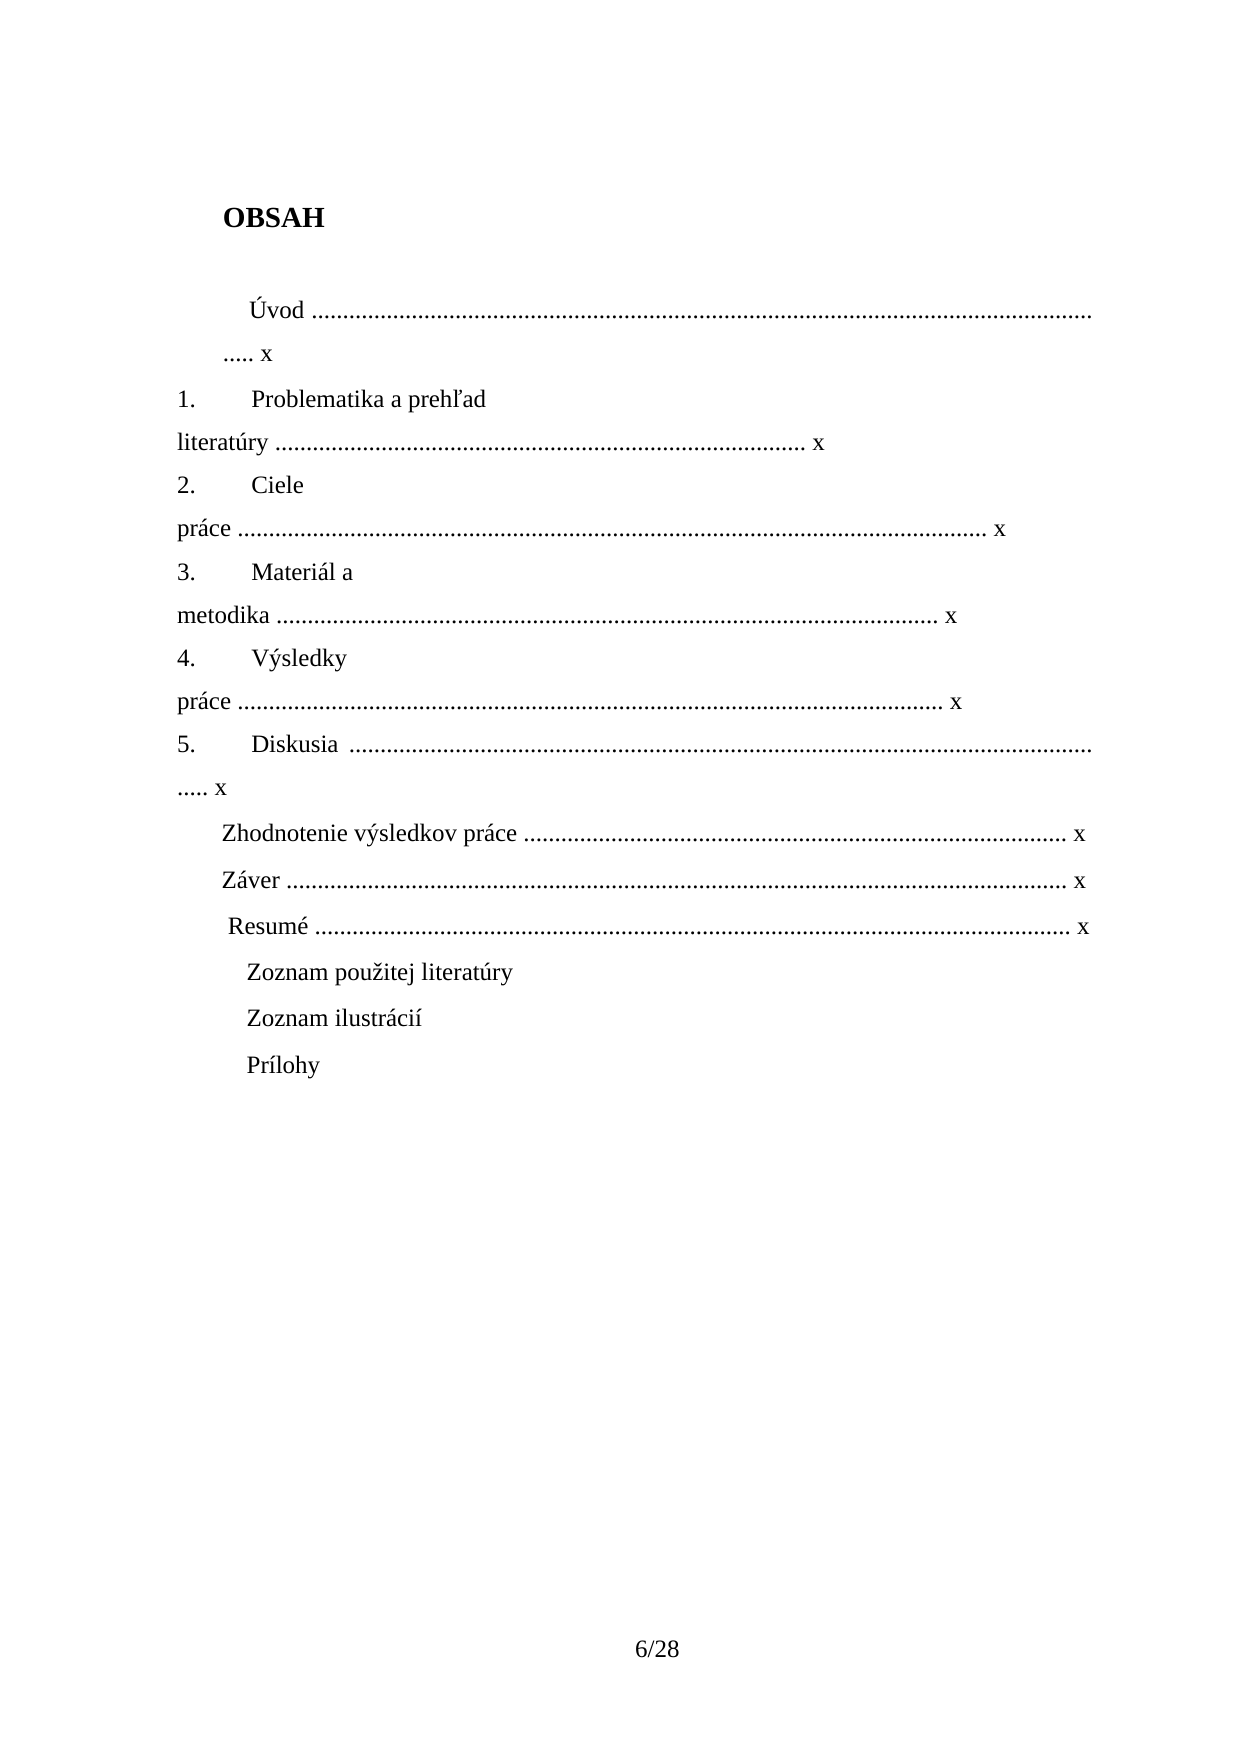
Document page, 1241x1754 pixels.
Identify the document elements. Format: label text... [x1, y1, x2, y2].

text Zoznam ilustrácií [221, 1003, 1092, 1032]
list Problematika a prehľad literatúry ..................................................................................... x [177, 384, 1092, 456]
text Záver ............................................................................................................................. x [221, 865, 1092, 893]
list Materiál a metodika .......................................................................................................... x [177, 557, 1092, 628]
text Zoznam použitej literatúry [221, 957, 1092, 986]
list Diskusia ............................................................................................................................ x [177, 729, 1092, 801]
text Prílohy [221, 1050, 1092, 1078]
text Úvod .................................................................................................................................. x [221, 295, 1092, 367]
list Ciele práce ........................................................................................................................ x [177, 470, 1092, 542]
subtitle OBSAH [223, 201, 1092, 234]
text Resumé ......................................................................................................................... x [221, 911, 1092, 940]
list Výsledky práce ................................................................................................................. x [177, 643, 1092, 715]
text Zhodnotenie výsledkov práce ....................................................................................... x [221, 818, 1092, 847]
